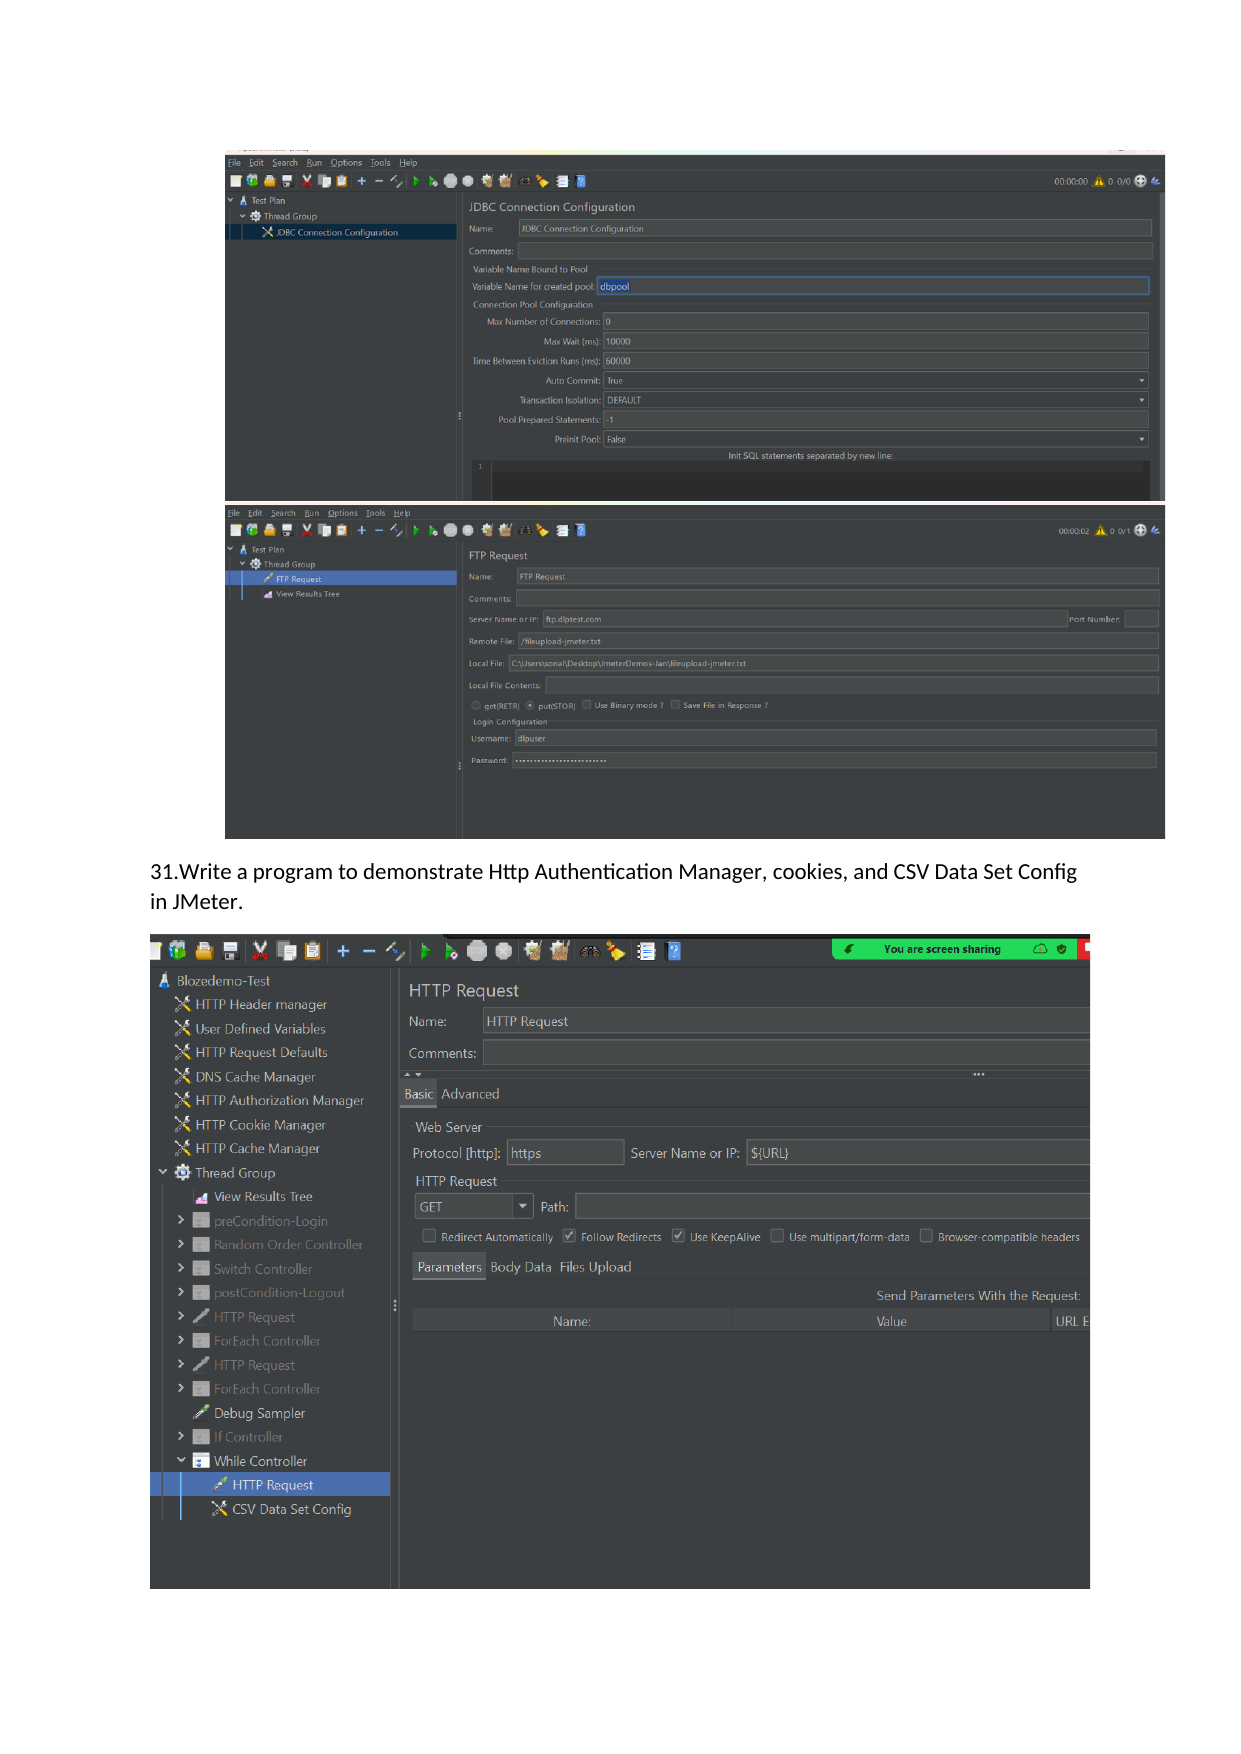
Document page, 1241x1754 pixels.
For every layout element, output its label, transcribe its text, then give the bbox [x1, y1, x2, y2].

text 31.Write a program to demonstrate Http Authentication Manager, cookies, and CSV Data Set Config in JMeter. [150, 857, 1090, 915]
picture [225, 150, 1166, 501]
picture [225, 502, 1166, 839]
picture [150, 934, 1091, 1589]
